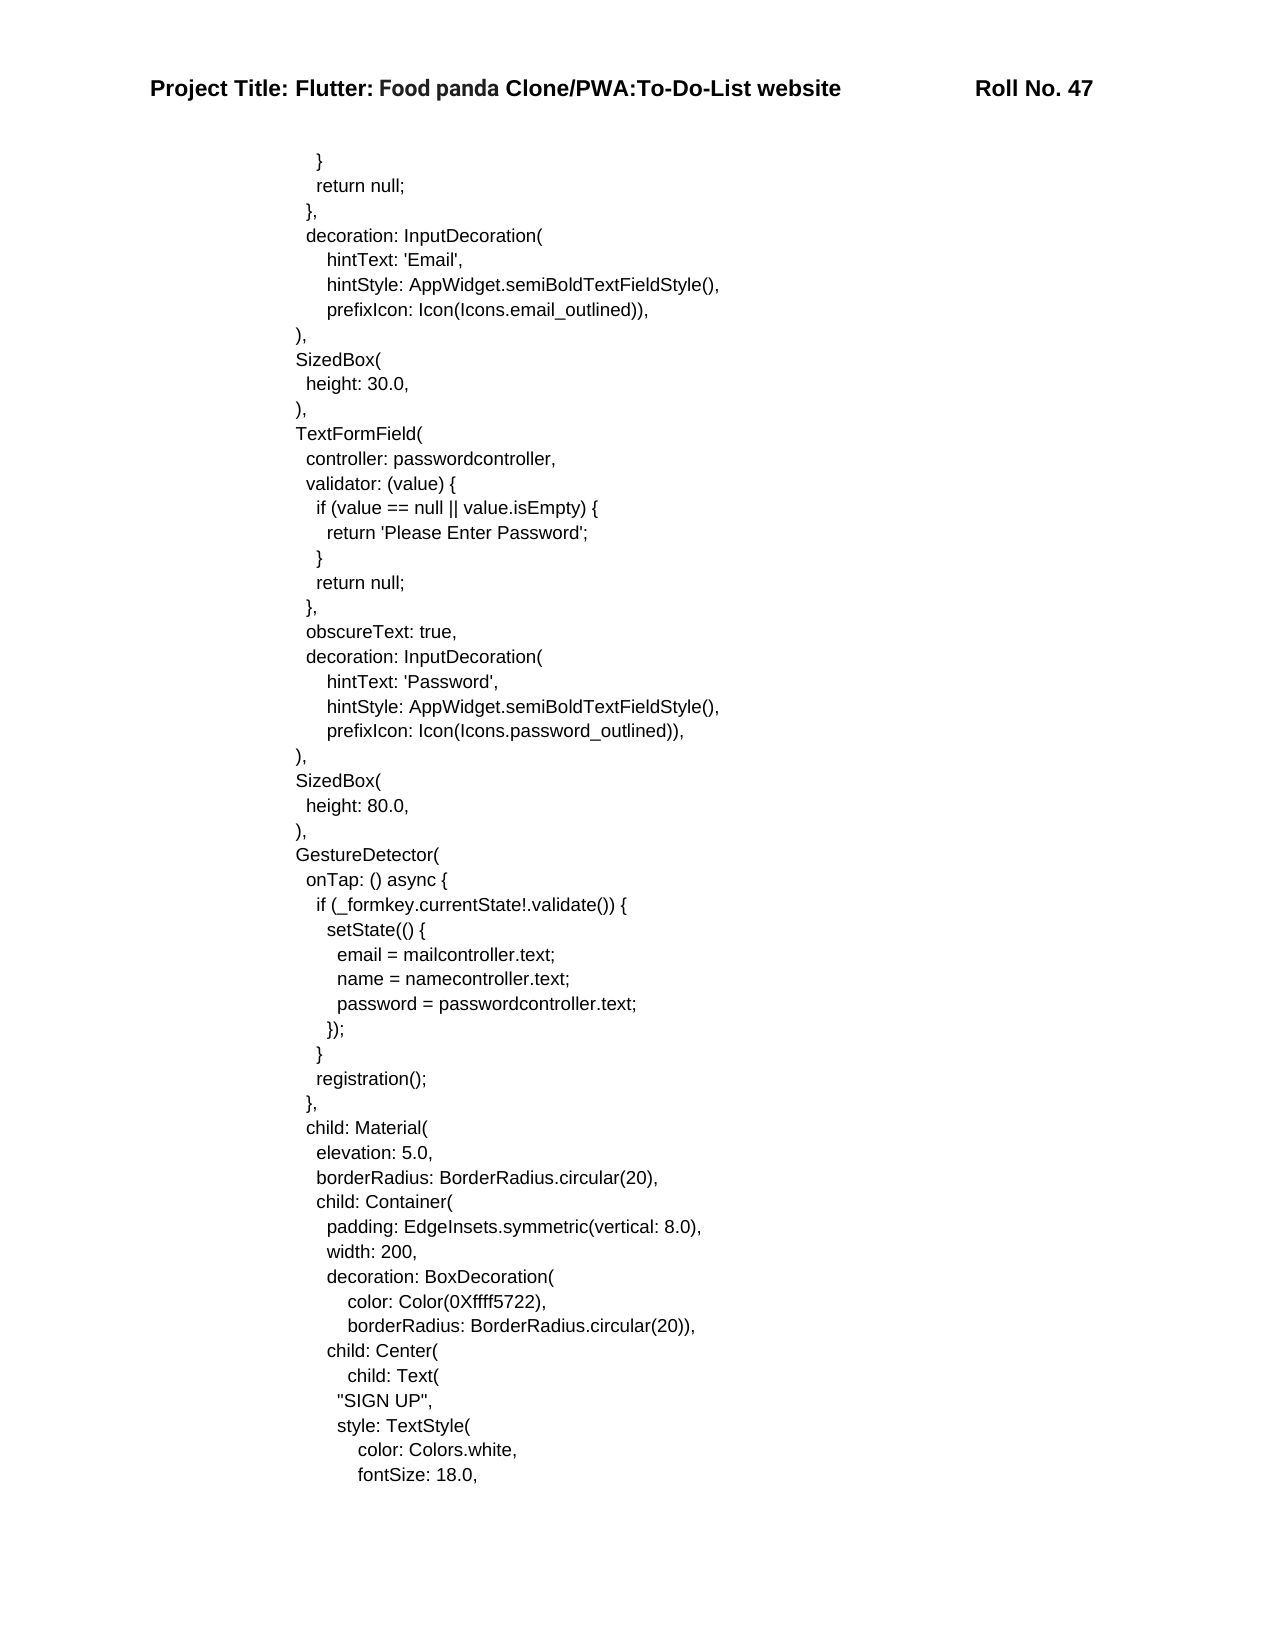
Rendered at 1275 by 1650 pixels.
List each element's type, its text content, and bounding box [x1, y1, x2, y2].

text height: 30.0, [150, 373, 1125, 395]
text child: Material( [150, 1117, 1125, 1138]
text controller: passwordcontroller, [150, 447, 1125, 469]
text color: Color(0Xffff5722), [150, 1290, 1125, 1312]
text name = namecontroller.text; [150, 968, 1125, 990]
text } [150, 547, 1125, 568]
text height: 80.0, [150, 794, 1125, 816]
text return null; [150, 571, 1125, 593]
text "SIGN UP", [150, 1389, 1125, 1411]
text return null; [150, 175, 1125, 196]
text prefixIcon: Icon(Icons.email_outlined)), [150, 299, 1125, 320]
text child: Text( [150, 1365, 1125, 1386]
text SizedBox( [150, 770, 1125, 791]
text prefixIcon: Icon(Icons.password_outlined)), [150, 720, 1125, 742]
text hintStyle: AppWidget.semiBoldTextFieldStyle(), [150, 274, 1125, 296]
text if (value == null || value.isEmpty) { [150, 497, 1125, 519]
text elevation: 5.0, [150, 1142, 1125, 1163]
text return 'Please Enter Password'; [150, 522, 1125, 543]
text child: Center( [150, 1340, 1125, 1362]
text password = passwordcontroller.text; [150, 993, 1125, 1014]
text child: Container( [150, 1191, 1125, 1213]
text width: 200, [150, 1241, 1125, 1262]
text SizedBox( [150, 348, 1125, 370]
text borderRadius: BorderRadius.circular(20), [150, 1166, 1125, 1188]
text borderRadius: BorderRadius.circular(20)), [150, 1315, 1125, 1337]
text padding: EdgeInsets.symmetric(vertical: 8.0), [150, 1216, 1125, 1238]
text ), [150, 323, 1125, 345]
text }); [150, 1018, 1125, 1039]
text TextFormField( [150, 423, 1125, 444]
text email = mailcontroller.text; [150, 943, 1125, 965]
text ), [150, 398, 1125, 419]
text if (_formkey.currentState!.validate()) { [150, 894, 1125, 915]
text obscureText: true, [150, 621, 1125, 643]
text }, [150, 199, 1125, 221]
text } [150, 1042, 1125, 1064]
text color: Colors.white, [150, 1439, 1125, 1461]
text }, [150, 1092, 1125, 1114]
text decoration: BoxDecoration( [150, 1266, 1125, 1287]
text GestureDetector( [150, 844, 1125, 866]
text } [150, 150, 1125, 172]
text hintText: 'Password', [150, 671, 1125, 692]
text hintText: 'Email', [150, 249, 1125, 271]
text validator: (value) { [150, 472, 1125, 494]
text registration(); [150, 1067, 1125, 1089]
text }, [150, 596, 1125, 618]
text onTap: () async { [150, 869, 1125, 891]
text fontSize: 18.0, [150, 1464, 1125, 1486]
text decoration: InputDecoration( [150, 224, 1125, 246]
text ), [150, 819, 1125, 841]
text setState(() { [150, 918, 1125, 940]
text ), [150, 745, 1125, 767]
text style: TextStyle( [150, 1414, 1125, 1436]
text decoration: InputDecoration( [150, 646, 1125, 667]
text hintStyle: AppWidget.semiBoldTextFieldStyle(), [150, 695, 1125, 717]
